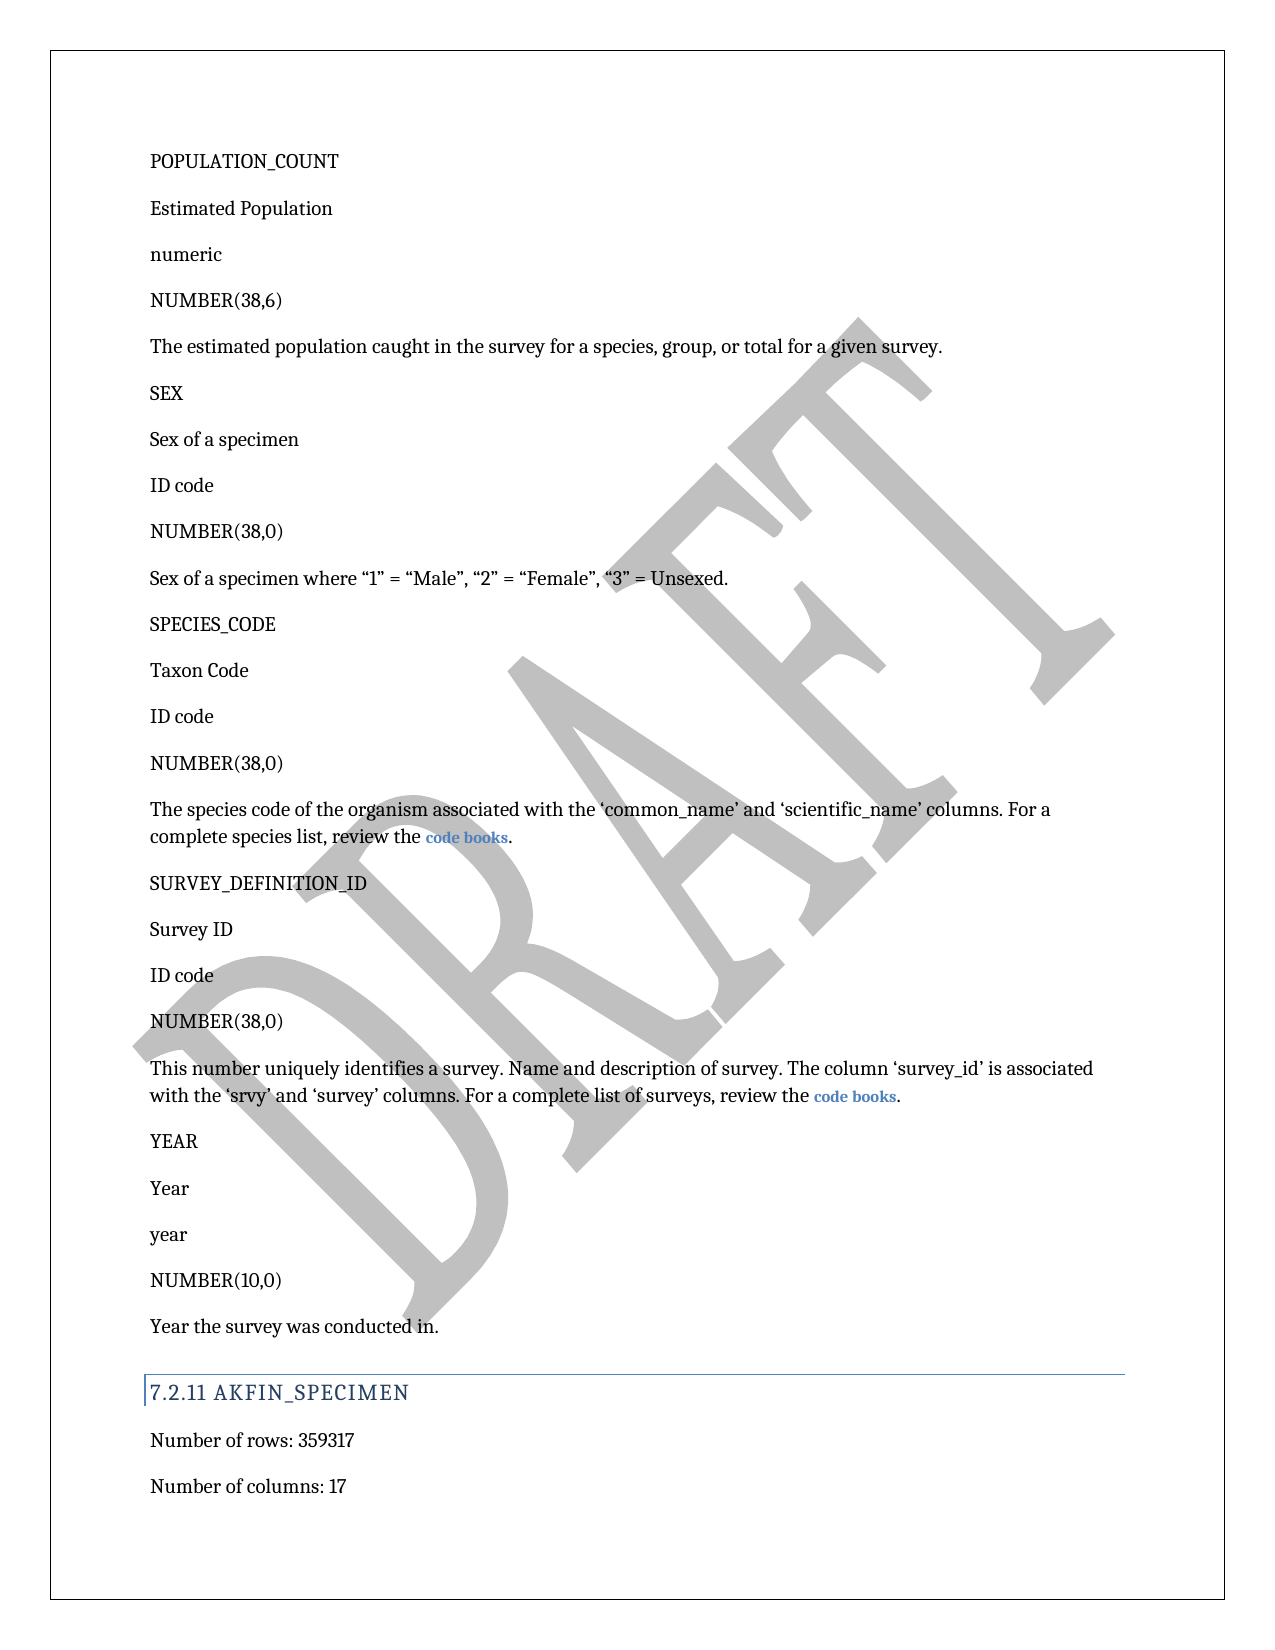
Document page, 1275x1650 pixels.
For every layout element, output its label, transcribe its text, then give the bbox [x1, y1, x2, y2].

text SURVEY_DEFINITION_ID [150, 871, 1125, 895]
text SPECIES_CODE [150, 612, 1125, 636]
text NUMBER(10,0) [150, 1269, 1125, 1293]
text SEX [150, 381, 1125, 405]
text Taxon Code [150, 659, 1125, 683]
text Year the survey was conducted in. [150, 1315, 1125, 1339]
text NUMBER(38,0) [150, 520, 1125, 544]
text numeric [150, 242, 1125, 266]
text Estimated Population [150, 196, 1125, 220]
text ID code [150, 964, 1125, 988]
text Sex of a specimen [150, 427, 1125, 451]
text NUMBER(38,0) [150, 751, 1125, 775]
text POPULATION_COUNT [150, 150, 1125, 174]
text YEAR [150, 1130, 1125, 1154]
subtitle 7.2.11 AKFIN_SPECIMEN [146, 1375, 1125, 1406]
text This number uniquely identifies a survey. Name and description of survey. The column ‘survey_id’ is associated with the ‘srvy’ and ‘survey’ columns. For a complete list of surveys, review the code books. [150, 1056, 1125, 1108]
text Sex of a specimen where “1” = “Male”, “2” = “Female”, “3” = Unsexed. [150, 566, 1125, 590]
text year [150, 1222, 1125, 1246]
text NUMBER(38,0) [150, 1010, 1125, 1034]
text Survey ID [150, 917, 1125, 941]
text ID code [150, 705, 1125, 729]
text Year [150, 1176, 1125, 1200]
text The estimated population caught in the survey for a species, group, or total for a given survey. [150, 335, 1125, 359]
text The species code of the organism associated with the ‘common_name’ and ‘scientific_name’ columns. For a complete species list, review the code books. [150, 797, 1125, 849]
text Number of columns: 17 [150, 1475, 1125, 1499]
text Number of rows: 359317 [150, 1428, 1125, 1452]
text NUMBER(38,6) [150, 289, 1125, 313]
text ID code [150, 474, 1125, 498]
